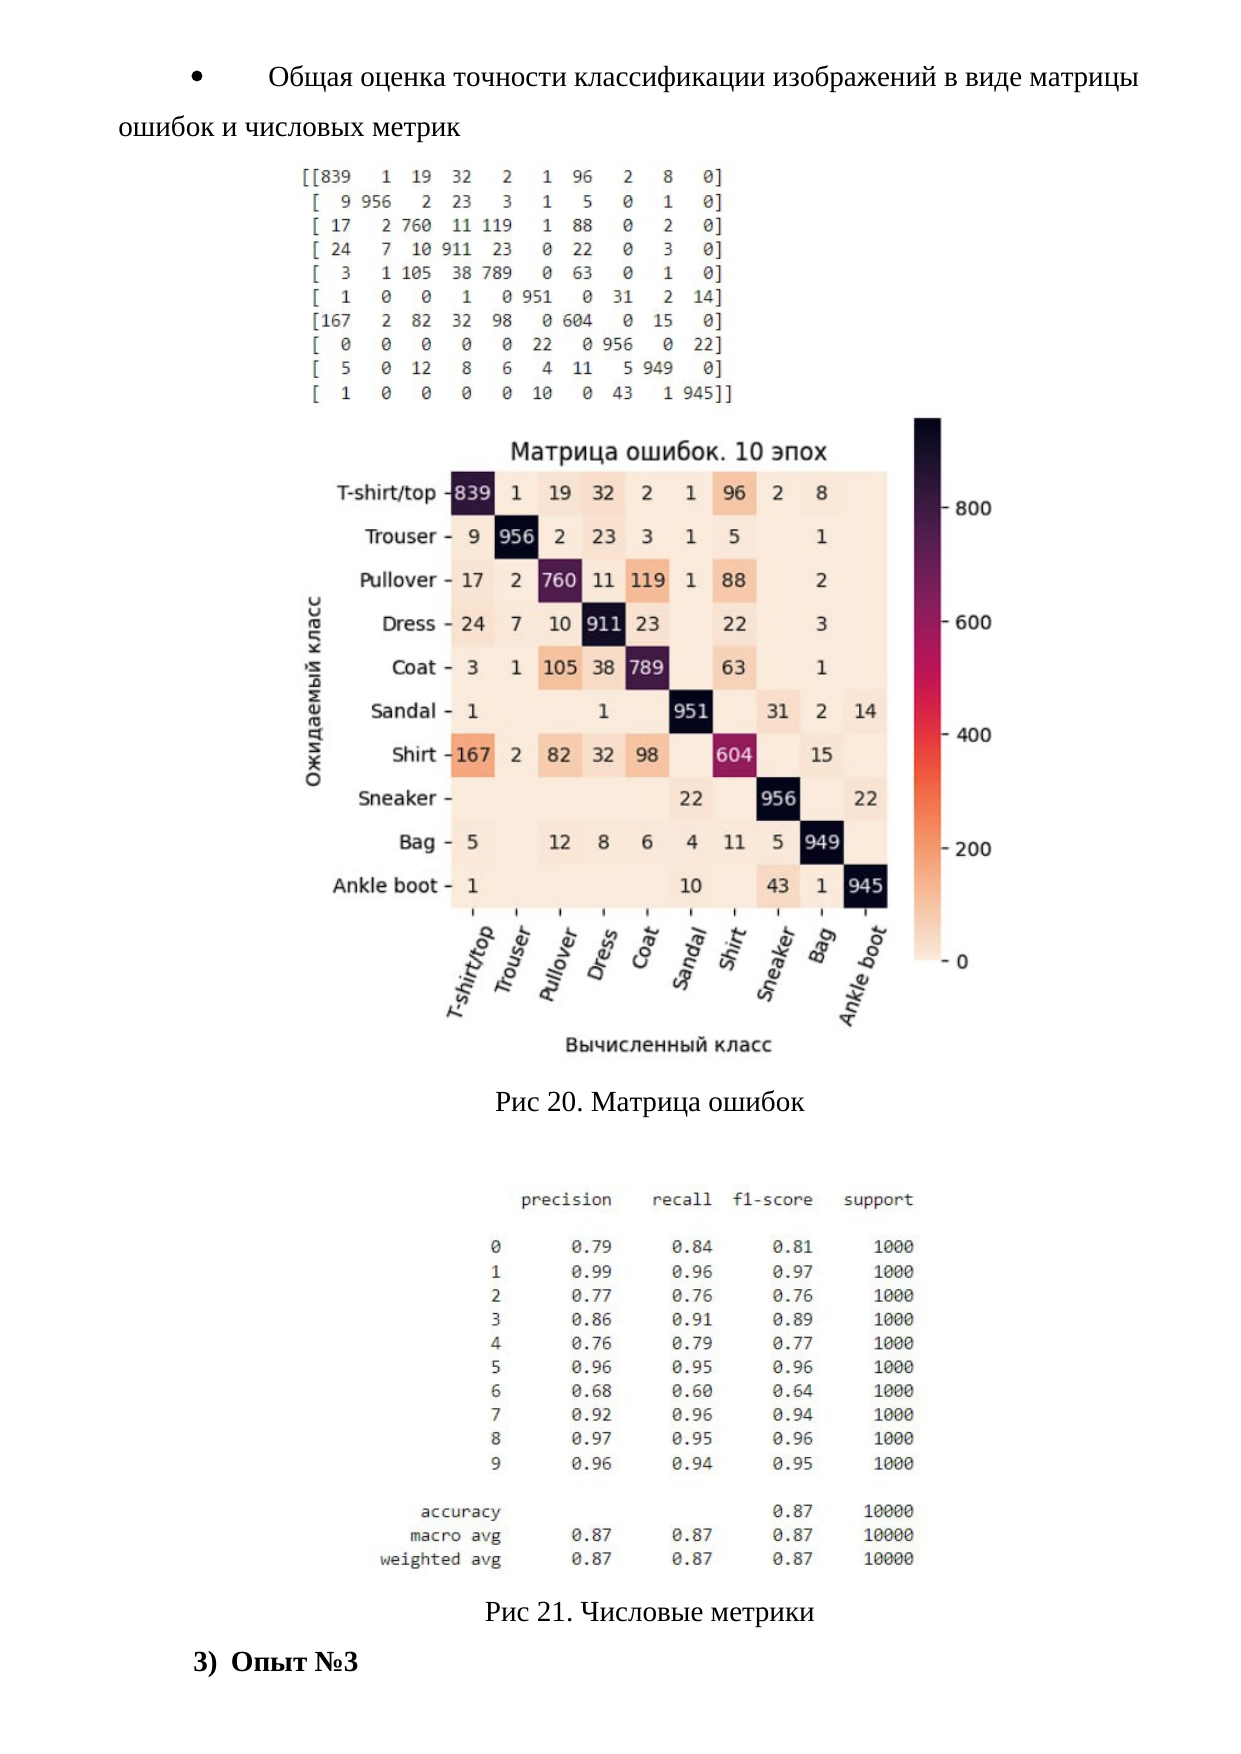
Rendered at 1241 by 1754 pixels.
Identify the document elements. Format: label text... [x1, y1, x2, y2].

list Общая оценка точности классификации изображений в виде матрицы ошибок и числовых метрик [118, 59, 1181, 143]
list Рис 20. Матрица ошибок [118, 1084, 1181, 1118]
picture [369, 1184, 930, 1580]
picture [292, 159, 1007, 1070]
list Опыт №3 [193, 1644, 1181, 1678]
list Рис 21. Числовые метрики [118, 1594, 1181, 1628]
